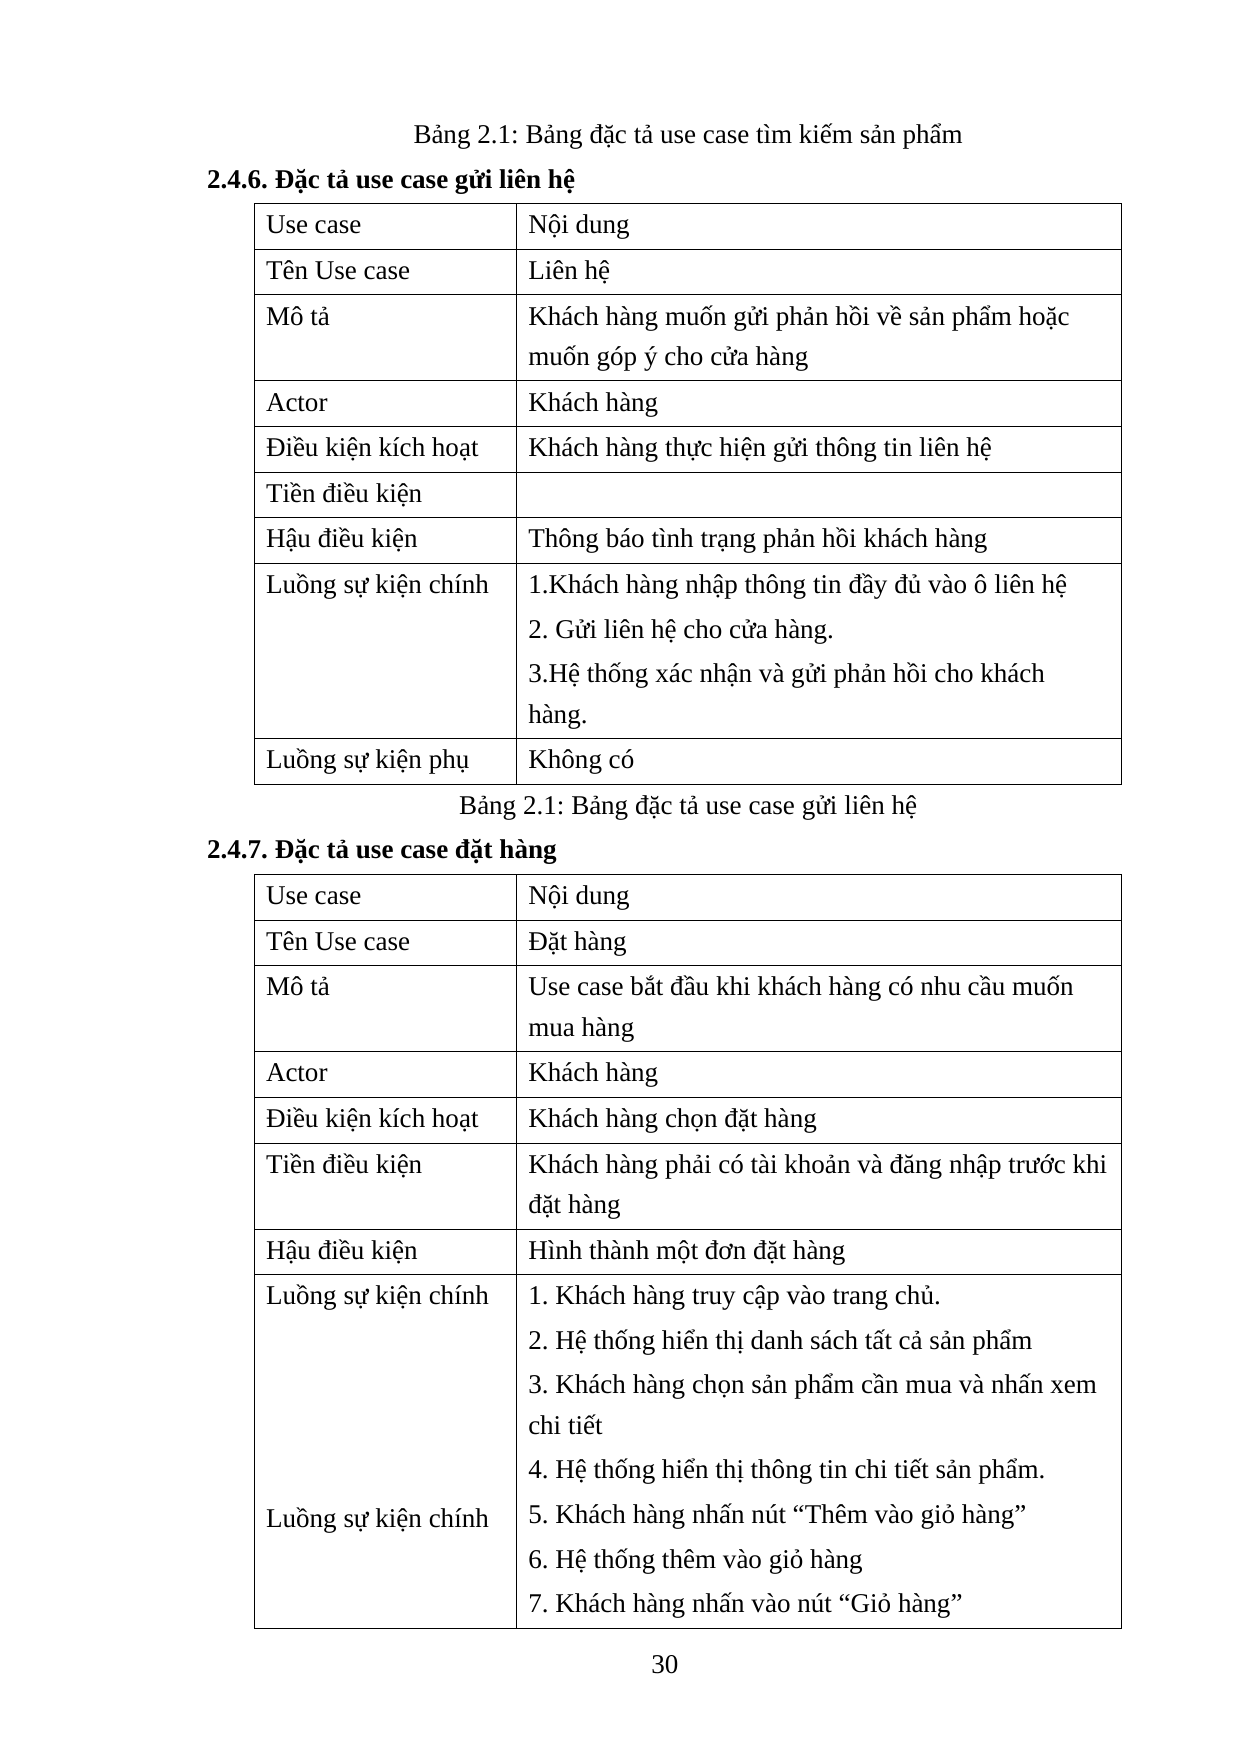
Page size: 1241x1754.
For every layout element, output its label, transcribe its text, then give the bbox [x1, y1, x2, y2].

table_cell Đặt hàng [517, 921, 1121, 965]
subtitle Đặc tả use case gửi liên hệ [207, 163, 1122, 194]
list Bảng đặc tả use case gửi liên hệ [207, 789, 1122, 820]
table_cell Mô tả [255, 966, 516, 1051]
table_cell Điều kiện kích hoạt [255, 427, 516, 472]
table_cell Luồng sự kiện chính [255, 564, 516, 738]
table_cell Tên Use case [255, 921, 516, 965]
table_cell [517, 473, 1121, 517]
table_cell Luồng sự kiện phụ [255, 739, 516, 784]
table_cell Thông báo tình trạng phản hồi khách hàng [517, 518, 1121, 563]
table_header Use case [255, 204, 516, 249]
table_cell Tiền điều kiện [255, 1144, 516, 1228]
table_cell Actor [255, 381, 516, 426]
table_cell Khách hàng phải có tài khoản và đăng nhập trước khi đặt hàng [517, 1144, 1121, 1228]
table_cell Điều kiện kích hoạt [255, 1098, 516, 1142]
table_cell Không có [517, 739, 1121, 784]
table_header Use case [255, 875, 516, 919]
table_cell Khách hàng thực hiện gửi thông tin liên hệ [517, 427, 1121, 472]
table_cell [517, 1275, 1121, 1628]
table_cell Mô tả [255, 295, 516, 380]
table_cell Hậu điều kiện [255, 518, 516, 563]
table_cell Khách hàng chọn đặt hàng [517, 1098, 1121, 1142]
table_cell Liên hệ [517, 250, 1121, 294]
table_cell Hình thành một đơn đặt hàng [517, 1230, 1121, 1274]
table_cell 1.Khách hàng nhập thông tin đầy đủ vào ô liên hệ 2. Gửi liên hệ cho cửa hàng. 3.Hệ thống xác nhận và gửi phản hồi cho khách hàng. [517, 564, 1121, 738]
table_header Nội dung [517, 875, 1121, 919]
table_header Nội dung [517, 204, 1121, 249]
table_cell Actor [255, 1052, 516, 1097]
table_cell Khách hàng [517, 381, 1121, 426]
table_cell Tên Use case [255, 250, 516, 294]
table_cell Hậu điều kiện [255, 1230, 516, 1274]
table_cell Tiền điều kiện [255, 473, 516, 517]
subtitle Đặc tả use case đặt hàng [207, 833, 1122, 865]
table_cell Khách hàng [517, 1052, 1121, 1097]
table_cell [255, 1275, 516, 1628]
table_cell Khách hàng muốn gửi phản hồi về sản phẩm hoặc muốn góp ý cho cửa hàng [517, 295, 1121, 380]
table_cell Use case bắt đầu khi khách hàng có nhu cầu muốn mua hàng [517, 966, 1121, 1051]
list Bảng đặc tả use case tìm kiếm sản phẩm [207, 118, 1122, 149]
